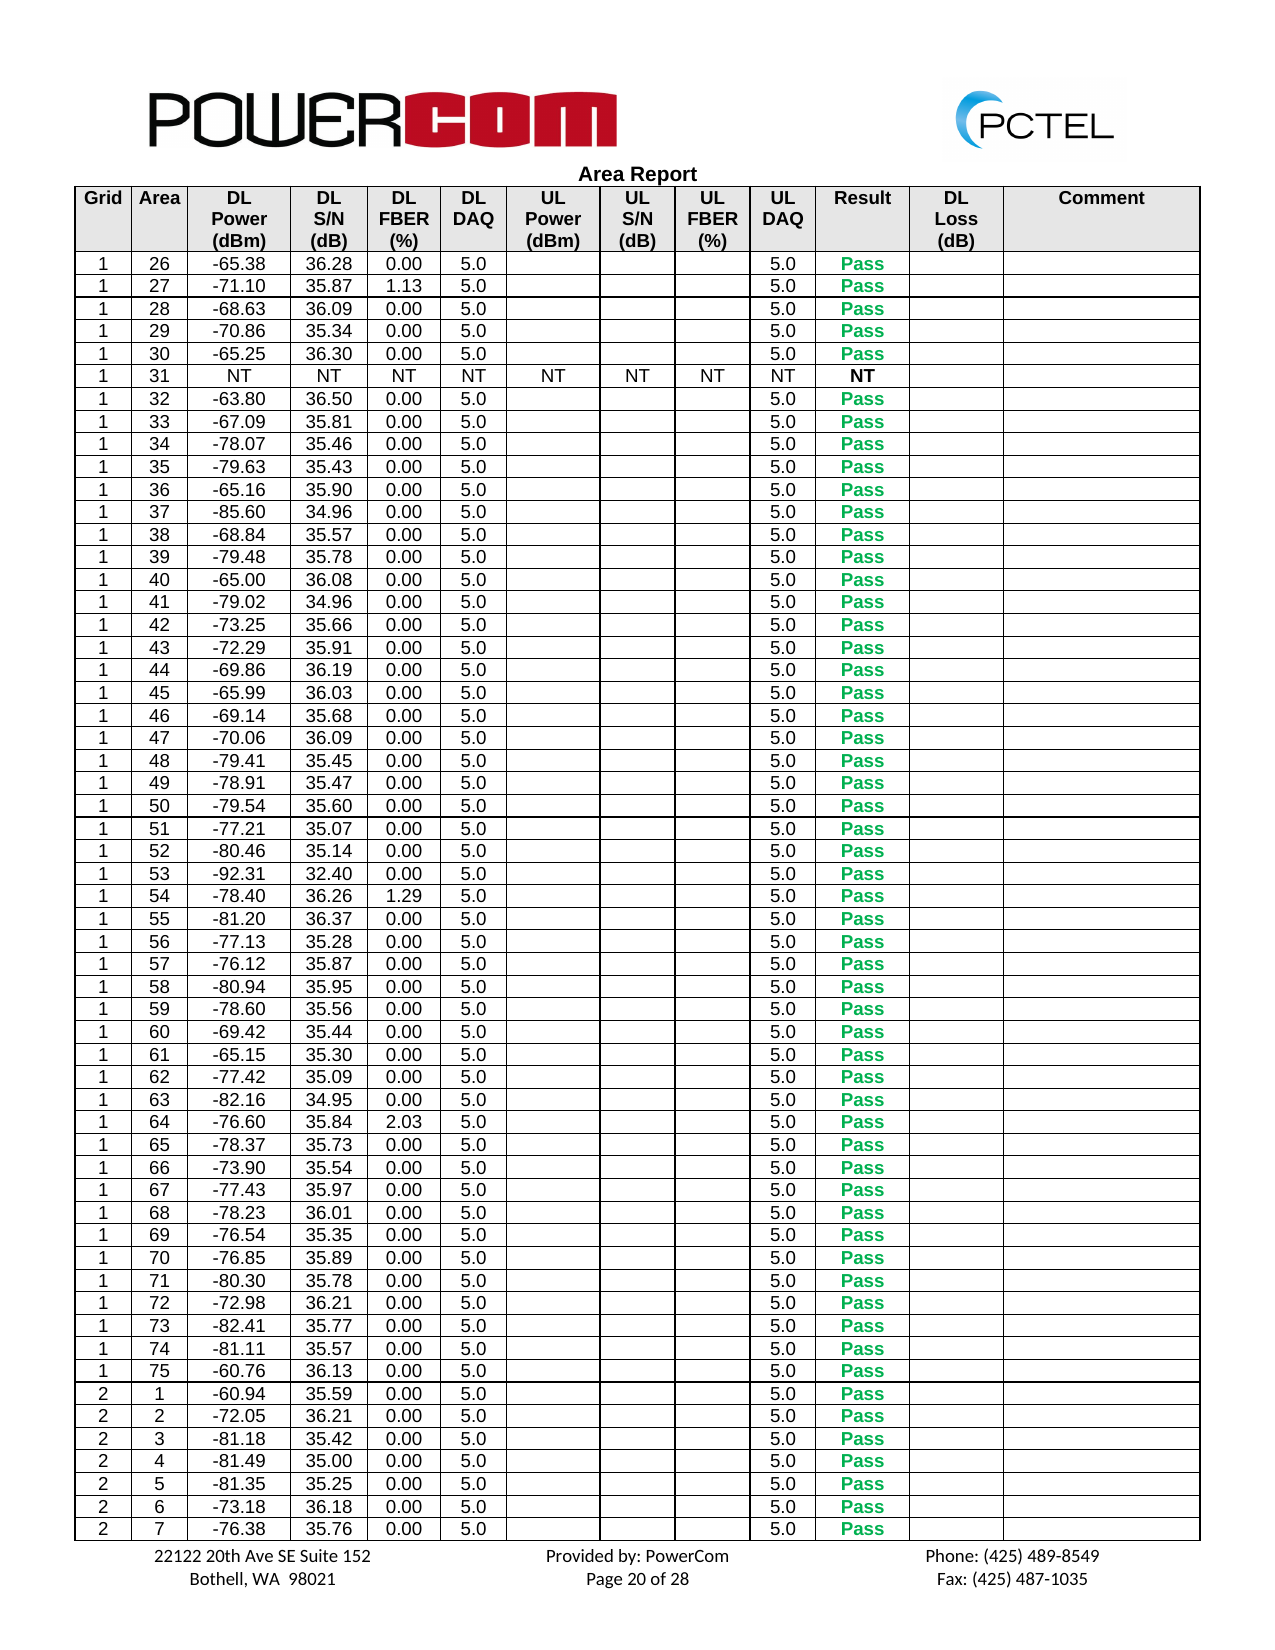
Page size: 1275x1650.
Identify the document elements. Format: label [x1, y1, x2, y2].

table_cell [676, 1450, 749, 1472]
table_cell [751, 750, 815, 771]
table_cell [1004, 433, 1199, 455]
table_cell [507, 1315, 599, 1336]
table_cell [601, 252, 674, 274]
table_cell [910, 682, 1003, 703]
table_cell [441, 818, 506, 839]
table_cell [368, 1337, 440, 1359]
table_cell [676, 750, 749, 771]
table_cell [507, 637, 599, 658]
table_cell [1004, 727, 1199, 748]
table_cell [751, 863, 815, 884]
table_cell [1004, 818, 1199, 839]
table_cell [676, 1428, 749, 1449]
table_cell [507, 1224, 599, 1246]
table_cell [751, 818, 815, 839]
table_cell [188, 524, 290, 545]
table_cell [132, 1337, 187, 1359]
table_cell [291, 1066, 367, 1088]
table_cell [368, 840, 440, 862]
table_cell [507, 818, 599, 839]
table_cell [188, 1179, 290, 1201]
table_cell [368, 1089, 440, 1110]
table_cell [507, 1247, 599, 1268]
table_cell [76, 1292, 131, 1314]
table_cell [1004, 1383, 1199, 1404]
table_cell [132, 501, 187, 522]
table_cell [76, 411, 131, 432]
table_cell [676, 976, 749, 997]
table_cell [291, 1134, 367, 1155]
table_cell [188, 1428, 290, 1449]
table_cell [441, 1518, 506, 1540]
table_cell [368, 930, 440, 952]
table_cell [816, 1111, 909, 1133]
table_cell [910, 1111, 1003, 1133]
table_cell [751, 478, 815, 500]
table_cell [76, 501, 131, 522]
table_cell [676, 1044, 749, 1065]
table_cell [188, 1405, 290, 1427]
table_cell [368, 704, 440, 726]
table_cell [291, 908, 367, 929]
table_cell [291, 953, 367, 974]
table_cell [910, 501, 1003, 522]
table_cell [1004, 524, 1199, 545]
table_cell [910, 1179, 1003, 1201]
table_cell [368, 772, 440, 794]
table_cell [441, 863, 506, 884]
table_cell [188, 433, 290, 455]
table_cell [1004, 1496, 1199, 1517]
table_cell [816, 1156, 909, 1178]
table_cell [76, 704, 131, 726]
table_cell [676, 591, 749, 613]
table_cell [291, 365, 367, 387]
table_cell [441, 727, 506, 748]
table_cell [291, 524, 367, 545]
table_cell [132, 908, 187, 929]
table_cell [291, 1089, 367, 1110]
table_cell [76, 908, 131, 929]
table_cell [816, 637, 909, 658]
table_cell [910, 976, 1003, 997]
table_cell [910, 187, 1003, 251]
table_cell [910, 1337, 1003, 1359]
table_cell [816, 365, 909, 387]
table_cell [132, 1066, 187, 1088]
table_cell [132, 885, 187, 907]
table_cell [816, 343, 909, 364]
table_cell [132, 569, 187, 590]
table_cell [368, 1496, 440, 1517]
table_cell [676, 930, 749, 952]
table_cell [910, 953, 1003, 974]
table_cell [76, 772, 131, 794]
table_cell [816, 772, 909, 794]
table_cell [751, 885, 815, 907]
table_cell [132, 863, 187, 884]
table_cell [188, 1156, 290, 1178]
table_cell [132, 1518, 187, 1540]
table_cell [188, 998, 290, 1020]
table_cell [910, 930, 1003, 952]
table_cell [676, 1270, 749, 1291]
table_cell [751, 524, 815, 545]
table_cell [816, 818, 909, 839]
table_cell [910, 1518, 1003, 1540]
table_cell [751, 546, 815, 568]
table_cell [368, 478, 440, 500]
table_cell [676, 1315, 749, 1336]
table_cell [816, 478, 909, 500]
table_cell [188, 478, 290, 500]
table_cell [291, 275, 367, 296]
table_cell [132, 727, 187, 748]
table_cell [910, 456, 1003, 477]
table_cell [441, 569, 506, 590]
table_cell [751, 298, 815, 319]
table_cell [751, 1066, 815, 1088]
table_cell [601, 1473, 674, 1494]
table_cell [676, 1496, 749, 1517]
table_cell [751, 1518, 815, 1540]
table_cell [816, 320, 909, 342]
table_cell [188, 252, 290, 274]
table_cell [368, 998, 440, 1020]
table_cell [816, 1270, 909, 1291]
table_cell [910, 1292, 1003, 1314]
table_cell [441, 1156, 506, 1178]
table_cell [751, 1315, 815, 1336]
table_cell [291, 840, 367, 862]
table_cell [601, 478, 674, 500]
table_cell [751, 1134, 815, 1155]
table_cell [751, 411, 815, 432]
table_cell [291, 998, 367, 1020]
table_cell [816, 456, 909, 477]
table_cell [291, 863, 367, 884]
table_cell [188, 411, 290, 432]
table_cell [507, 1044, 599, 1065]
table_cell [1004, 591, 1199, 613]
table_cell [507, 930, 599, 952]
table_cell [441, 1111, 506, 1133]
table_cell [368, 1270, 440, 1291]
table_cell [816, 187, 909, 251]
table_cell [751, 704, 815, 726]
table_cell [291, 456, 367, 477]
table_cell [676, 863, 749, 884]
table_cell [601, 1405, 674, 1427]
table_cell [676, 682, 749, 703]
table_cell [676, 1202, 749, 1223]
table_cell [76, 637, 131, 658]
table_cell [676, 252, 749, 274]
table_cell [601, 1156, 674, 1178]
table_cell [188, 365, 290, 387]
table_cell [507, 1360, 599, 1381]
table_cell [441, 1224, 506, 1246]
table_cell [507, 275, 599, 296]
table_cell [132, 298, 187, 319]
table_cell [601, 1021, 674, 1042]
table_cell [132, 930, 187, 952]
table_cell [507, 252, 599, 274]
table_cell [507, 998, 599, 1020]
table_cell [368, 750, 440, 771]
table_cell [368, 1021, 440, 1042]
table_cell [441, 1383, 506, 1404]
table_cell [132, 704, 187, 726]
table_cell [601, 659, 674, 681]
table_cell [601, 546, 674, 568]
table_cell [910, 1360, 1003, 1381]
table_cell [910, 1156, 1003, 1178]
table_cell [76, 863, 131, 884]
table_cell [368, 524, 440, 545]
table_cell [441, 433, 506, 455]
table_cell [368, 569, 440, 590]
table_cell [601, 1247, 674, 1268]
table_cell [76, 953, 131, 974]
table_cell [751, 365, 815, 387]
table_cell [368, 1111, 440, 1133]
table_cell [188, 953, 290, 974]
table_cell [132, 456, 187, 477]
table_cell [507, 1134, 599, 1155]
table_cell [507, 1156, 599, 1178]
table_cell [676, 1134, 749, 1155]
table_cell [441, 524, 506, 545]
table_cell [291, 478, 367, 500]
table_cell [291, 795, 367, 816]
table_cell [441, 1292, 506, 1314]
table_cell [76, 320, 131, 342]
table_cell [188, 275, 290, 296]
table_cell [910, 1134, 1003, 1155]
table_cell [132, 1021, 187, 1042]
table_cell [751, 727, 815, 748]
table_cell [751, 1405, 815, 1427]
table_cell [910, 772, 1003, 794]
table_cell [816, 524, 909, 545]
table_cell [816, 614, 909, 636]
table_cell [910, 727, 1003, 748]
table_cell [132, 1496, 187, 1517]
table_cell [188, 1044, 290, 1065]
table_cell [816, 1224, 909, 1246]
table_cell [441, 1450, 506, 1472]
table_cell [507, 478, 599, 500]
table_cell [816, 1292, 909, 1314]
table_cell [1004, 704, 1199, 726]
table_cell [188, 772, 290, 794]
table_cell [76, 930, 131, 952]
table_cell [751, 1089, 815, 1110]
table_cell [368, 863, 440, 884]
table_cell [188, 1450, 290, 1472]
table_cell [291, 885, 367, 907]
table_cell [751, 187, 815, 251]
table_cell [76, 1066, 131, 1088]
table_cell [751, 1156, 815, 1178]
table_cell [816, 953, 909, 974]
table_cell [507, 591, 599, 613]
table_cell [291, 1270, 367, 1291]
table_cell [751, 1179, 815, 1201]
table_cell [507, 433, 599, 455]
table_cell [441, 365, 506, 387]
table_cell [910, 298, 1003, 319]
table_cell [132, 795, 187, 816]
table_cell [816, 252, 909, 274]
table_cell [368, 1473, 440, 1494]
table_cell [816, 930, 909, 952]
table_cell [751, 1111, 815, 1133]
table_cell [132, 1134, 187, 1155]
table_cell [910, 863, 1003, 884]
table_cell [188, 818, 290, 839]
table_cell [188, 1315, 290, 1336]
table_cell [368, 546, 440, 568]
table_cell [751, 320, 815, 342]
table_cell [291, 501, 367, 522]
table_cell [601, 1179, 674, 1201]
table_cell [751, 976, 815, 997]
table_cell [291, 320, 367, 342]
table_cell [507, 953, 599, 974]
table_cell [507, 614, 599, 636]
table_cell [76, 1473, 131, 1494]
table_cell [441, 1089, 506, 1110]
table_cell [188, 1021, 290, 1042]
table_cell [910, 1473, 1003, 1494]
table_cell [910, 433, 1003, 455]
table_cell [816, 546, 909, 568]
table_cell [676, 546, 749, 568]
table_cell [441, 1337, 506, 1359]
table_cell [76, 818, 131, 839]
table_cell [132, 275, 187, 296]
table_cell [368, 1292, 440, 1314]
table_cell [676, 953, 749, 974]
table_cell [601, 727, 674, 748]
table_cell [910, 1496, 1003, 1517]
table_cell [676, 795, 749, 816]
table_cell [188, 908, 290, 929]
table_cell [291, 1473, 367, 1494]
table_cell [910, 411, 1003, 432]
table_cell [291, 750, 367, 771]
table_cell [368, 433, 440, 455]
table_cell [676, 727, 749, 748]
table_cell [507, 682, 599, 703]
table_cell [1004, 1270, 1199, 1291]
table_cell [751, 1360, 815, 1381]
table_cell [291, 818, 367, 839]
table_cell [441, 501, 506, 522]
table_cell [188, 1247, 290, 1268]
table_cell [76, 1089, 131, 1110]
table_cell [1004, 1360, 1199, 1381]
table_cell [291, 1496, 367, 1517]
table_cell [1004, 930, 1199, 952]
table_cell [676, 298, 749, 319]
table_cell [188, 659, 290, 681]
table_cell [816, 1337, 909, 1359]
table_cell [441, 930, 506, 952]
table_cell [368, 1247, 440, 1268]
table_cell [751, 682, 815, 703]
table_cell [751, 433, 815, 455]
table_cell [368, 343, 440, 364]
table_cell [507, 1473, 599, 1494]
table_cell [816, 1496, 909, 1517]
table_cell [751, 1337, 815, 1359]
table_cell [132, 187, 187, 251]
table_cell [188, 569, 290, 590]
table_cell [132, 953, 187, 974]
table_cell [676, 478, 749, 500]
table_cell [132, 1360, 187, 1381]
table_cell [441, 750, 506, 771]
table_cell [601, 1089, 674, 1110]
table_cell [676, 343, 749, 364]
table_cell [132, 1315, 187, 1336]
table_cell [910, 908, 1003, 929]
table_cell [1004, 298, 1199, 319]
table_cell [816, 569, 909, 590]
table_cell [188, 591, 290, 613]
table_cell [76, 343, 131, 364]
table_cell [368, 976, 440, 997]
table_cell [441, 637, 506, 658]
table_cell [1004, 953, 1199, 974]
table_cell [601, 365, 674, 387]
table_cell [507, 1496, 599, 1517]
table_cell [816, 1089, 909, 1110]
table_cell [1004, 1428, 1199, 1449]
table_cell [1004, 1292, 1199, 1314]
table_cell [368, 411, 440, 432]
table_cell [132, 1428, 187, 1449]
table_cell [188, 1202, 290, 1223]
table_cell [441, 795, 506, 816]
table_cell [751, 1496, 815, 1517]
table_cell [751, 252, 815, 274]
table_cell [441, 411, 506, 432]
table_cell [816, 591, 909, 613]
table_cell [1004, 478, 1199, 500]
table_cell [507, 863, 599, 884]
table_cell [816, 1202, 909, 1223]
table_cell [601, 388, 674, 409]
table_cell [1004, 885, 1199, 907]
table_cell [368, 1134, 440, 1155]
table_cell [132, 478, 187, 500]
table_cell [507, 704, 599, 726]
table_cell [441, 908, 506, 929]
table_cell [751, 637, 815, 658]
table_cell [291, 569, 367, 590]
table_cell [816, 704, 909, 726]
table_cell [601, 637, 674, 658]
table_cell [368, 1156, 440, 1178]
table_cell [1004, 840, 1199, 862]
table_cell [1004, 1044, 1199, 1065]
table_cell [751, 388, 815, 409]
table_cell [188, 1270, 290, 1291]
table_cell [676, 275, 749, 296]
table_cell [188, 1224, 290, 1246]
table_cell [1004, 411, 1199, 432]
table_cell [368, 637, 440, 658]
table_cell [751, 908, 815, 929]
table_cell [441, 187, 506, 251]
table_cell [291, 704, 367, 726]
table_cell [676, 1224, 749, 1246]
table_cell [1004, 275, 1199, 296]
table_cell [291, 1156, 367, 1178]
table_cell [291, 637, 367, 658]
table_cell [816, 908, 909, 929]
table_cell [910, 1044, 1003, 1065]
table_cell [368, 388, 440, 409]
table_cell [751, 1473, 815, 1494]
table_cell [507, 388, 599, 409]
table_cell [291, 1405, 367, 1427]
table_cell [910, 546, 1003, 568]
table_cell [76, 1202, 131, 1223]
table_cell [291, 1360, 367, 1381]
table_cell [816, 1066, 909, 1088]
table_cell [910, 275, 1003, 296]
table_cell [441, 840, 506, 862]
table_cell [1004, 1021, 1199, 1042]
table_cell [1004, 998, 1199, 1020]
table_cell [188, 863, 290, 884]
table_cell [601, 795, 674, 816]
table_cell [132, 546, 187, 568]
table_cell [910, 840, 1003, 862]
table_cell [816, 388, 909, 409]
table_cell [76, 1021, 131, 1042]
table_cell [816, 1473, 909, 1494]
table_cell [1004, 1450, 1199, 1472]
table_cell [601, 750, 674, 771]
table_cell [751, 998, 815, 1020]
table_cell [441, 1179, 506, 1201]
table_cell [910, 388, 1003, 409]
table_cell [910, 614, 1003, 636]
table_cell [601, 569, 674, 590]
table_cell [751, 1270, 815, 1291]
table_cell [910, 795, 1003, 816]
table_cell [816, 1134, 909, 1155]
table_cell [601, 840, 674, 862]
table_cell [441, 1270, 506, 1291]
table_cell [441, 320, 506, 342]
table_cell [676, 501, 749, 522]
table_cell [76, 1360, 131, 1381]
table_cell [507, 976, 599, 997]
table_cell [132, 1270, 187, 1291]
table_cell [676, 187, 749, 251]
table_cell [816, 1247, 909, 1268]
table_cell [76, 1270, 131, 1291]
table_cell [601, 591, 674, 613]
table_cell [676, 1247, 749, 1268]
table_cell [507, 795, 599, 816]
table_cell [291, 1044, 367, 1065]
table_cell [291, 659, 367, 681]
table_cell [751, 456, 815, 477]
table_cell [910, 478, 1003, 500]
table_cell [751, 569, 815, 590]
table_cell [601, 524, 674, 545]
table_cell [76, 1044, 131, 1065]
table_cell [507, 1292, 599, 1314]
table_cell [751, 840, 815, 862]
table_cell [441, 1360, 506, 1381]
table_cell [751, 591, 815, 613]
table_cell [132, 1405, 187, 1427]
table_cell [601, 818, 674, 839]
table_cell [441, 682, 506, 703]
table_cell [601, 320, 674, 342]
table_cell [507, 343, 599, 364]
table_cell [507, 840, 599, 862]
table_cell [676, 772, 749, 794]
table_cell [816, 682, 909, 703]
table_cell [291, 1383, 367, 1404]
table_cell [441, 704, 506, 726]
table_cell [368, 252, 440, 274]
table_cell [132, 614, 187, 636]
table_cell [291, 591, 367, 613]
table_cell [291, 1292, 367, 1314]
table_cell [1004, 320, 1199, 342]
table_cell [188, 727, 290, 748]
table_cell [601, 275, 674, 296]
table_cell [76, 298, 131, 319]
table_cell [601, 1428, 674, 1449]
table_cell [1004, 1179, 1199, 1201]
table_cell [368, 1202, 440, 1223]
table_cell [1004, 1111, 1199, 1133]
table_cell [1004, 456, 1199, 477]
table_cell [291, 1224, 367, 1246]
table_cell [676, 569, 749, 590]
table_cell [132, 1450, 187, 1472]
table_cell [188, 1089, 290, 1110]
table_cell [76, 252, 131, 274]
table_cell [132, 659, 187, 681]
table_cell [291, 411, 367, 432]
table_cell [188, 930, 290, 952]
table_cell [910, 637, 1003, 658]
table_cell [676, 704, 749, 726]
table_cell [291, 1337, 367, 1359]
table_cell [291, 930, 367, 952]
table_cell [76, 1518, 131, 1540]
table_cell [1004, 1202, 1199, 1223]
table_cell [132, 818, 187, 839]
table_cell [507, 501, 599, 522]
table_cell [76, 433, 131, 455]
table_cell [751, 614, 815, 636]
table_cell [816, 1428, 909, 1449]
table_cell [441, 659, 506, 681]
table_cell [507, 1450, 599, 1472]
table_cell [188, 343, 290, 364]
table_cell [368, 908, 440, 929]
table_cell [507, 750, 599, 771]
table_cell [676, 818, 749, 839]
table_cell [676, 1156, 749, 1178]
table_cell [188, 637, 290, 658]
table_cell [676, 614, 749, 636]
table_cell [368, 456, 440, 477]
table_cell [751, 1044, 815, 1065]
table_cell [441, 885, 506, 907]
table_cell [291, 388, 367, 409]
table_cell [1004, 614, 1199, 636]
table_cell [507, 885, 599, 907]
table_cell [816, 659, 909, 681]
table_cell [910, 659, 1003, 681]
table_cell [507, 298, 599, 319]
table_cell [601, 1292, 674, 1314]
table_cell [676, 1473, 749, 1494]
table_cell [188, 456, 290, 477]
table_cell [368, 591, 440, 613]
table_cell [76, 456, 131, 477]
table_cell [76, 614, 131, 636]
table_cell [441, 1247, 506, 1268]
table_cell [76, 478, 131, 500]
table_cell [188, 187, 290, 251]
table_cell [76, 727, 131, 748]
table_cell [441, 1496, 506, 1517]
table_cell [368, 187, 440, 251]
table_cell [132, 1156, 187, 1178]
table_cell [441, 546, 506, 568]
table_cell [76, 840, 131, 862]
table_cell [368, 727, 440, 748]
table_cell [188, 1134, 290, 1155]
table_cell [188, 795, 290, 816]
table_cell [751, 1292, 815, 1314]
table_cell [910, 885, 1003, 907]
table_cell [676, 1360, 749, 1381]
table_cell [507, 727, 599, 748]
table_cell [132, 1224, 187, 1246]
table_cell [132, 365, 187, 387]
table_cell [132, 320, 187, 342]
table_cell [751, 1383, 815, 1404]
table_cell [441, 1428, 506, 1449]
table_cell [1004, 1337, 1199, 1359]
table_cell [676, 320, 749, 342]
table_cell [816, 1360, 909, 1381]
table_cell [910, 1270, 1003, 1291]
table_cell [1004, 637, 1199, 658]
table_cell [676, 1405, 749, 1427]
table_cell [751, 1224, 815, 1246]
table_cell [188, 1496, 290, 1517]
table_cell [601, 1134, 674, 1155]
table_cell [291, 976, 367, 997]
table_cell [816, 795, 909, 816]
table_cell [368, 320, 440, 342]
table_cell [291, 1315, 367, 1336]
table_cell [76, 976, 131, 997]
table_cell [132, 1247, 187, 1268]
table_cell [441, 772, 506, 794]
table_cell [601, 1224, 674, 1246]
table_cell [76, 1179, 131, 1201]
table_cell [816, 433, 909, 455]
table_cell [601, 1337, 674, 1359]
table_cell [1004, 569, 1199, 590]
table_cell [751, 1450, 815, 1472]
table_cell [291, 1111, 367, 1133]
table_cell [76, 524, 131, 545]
picture [148, 91, 617, 148]
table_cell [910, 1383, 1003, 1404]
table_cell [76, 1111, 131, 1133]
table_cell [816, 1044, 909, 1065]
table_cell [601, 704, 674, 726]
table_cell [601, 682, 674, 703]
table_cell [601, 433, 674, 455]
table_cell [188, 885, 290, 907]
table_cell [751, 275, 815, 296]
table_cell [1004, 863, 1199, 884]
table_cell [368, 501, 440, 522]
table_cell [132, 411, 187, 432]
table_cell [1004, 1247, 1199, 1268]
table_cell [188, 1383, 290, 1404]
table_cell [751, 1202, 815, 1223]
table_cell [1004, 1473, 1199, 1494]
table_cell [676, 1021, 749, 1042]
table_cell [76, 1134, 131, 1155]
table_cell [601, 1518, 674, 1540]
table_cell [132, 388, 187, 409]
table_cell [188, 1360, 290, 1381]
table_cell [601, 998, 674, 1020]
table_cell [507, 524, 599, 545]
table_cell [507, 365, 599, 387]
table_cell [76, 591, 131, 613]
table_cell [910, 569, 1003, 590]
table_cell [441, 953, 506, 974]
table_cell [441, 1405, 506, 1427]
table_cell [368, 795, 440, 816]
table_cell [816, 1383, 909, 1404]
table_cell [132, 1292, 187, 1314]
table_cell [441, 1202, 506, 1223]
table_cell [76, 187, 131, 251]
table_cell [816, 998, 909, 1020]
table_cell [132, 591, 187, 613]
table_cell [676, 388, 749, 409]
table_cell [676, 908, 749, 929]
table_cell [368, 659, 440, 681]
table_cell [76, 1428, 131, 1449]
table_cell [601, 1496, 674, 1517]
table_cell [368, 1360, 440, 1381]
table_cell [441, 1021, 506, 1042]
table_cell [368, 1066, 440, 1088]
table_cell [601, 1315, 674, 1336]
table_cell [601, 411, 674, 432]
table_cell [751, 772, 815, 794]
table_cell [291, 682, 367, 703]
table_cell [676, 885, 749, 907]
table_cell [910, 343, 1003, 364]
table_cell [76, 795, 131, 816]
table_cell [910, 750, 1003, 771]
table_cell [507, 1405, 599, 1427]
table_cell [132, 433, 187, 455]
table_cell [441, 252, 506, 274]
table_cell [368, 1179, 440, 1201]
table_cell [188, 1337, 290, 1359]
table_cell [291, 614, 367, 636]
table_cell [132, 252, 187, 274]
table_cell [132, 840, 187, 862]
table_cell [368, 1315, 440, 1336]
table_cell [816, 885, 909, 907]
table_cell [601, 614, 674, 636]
picture [942, 77, 1127, 162]
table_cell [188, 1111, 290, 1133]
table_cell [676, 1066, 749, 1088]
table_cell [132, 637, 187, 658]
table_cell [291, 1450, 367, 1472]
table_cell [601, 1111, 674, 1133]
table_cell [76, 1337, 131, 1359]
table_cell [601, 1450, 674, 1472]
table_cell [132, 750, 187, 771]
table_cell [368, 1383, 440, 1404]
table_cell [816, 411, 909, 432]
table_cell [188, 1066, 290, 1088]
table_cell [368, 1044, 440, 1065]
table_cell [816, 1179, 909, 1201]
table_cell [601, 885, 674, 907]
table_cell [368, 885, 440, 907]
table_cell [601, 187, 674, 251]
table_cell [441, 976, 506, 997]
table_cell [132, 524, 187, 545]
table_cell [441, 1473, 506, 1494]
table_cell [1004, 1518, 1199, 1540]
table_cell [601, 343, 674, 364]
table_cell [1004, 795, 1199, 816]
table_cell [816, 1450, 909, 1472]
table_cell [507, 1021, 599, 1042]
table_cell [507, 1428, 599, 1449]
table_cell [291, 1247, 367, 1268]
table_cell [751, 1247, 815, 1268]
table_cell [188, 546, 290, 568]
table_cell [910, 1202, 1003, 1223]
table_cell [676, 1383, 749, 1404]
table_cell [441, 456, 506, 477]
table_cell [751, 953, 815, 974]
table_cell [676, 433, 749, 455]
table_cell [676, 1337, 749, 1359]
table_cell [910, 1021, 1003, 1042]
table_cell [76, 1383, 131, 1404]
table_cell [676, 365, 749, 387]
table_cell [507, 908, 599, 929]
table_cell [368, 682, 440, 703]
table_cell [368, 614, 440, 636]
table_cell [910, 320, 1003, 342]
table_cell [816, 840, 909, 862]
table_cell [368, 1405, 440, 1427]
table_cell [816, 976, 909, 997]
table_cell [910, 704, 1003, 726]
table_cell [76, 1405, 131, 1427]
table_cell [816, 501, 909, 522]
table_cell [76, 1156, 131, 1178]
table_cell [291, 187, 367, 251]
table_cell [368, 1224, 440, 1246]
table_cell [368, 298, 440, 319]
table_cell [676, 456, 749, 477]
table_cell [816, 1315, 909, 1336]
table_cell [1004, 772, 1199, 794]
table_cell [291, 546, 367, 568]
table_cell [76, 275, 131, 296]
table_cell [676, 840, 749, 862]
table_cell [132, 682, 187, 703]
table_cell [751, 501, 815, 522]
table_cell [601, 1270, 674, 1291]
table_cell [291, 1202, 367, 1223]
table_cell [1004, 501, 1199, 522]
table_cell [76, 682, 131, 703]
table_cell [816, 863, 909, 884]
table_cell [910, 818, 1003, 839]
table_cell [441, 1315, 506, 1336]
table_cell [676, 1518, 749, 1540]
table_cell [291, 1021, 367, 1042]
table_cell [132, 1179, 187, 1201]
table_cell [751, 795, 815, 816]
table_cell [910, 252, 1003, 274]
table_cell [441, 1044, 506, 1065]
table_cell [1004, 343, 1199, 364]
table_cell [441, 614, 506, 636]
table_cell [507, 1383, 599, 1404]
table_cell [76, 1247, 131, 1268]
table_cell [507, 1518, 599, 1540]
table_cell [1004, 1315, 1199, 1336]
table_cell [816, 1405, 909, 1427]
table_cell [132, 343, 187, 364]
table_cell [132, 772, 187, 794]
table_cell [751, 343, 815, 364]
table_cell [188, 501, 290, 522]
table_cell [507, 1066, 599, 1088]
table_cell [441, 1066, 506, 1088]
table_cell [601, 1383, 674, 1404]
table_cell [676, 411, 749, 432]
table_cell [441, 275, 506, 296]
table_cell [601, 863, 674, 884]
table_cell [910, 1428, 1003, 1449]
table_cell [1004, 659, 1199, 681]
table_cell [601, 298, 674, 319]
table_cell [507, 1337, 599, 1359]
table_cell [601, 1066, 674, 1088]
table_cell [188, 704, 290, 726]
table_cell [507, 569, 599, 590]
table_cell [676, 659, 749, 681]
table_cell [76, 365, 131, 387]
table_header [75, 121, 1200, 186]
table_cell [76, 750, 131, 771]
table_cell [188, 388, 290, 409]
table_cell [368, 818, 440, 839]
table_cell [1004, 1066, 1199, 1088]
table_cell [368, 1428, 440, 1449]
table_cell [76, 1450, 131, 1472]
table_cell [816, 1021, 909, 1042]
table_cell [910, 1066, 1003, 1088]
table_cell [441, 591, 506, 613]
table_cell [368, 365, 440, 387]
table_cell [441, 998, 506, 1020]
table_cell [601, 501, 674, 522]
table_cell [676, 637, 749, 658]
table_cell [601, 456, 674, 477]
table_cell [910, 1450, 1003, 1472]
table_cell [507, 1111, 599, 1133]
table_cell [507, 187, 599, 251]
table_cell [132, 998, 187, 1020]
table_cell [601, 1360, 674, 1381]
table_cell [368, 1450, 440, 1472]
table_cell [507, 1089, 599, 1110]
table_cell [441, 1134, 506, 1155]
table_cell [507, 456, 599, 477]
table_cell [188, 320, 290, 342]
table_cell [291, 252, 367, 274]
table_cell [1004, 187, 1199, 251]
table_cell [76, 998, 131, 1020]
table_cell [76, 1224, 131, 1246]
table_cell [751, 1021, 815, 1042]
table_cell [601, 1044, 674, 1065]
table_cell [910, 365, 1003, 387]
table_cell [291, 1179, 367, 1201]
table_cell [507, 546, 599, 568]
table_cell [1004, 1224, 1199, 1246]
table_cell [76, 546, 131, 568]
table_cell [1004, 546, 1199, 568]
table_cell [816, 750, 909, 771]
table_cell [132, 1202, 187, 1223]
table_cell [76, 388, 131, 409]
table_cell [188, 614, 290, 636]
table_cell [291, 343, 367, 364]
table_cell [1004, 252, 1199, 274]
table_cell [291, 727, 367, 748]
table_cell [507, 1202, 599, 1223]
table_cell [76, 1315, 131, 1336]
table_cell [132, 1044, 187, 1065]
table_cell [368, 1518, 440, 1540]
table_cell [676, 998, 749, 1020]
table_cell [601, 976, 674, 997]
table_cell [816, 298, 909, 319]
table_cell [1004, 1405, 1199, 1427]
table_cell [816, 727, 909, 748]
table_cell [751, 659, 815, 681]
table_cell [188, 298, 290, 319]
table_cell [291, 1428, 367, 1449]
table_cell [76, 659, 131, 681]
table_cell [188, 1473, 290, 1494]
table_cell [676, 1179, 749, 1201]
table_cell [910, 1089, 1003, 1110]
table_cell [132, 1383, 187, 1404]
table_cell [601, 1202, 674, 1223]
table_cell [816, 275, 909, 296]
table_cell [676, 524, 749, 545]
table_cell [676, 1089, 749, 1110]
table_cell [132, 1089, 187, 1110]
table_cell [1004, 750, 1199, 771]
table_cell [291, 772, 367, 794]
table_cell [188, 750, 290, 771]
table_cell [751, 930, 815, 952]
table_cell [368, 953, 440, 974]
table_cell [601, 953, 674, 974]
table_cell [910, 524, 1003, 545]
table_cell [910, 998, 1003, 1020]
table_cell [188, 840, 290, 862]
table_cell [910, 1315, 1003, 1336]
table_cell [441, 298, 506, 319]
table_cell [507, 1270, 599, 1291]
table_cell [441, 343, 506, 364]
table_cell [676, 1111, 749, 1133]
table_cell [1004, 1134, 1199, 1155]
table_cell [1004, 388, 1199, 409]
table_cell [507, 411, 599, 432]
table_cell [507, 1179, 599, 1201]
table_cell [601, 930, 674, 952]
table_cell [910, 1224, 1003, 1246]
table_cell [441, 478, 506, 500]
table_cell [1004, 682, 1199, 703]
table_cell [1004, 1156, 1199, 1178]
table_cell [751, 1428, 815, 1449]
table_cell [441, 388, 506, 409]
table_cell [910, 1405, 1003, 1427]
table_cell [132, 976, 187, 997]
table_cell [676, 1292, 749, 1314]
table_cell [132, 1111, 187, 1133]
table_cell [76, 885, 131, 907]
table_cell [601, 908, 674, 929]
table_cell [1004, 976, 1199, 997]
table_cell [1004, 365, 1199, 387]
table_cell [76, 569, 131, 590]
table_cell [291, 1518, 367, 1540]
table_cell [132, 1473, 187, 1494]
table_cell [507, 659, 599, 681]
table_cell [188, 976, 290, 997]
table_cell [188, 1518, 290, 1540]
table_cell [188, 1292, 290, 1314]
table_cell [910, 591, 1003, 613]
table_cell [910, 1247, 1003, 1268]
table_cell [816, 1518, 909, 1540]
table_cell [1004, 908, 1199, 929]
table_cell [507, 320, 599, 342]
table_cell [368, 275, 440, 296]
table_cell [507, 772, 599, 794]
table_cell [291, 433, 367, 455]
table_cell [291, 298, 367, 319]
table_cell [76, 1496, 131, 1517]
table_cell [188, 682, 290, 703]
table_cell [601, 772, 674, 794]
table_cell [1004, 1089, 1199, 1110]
